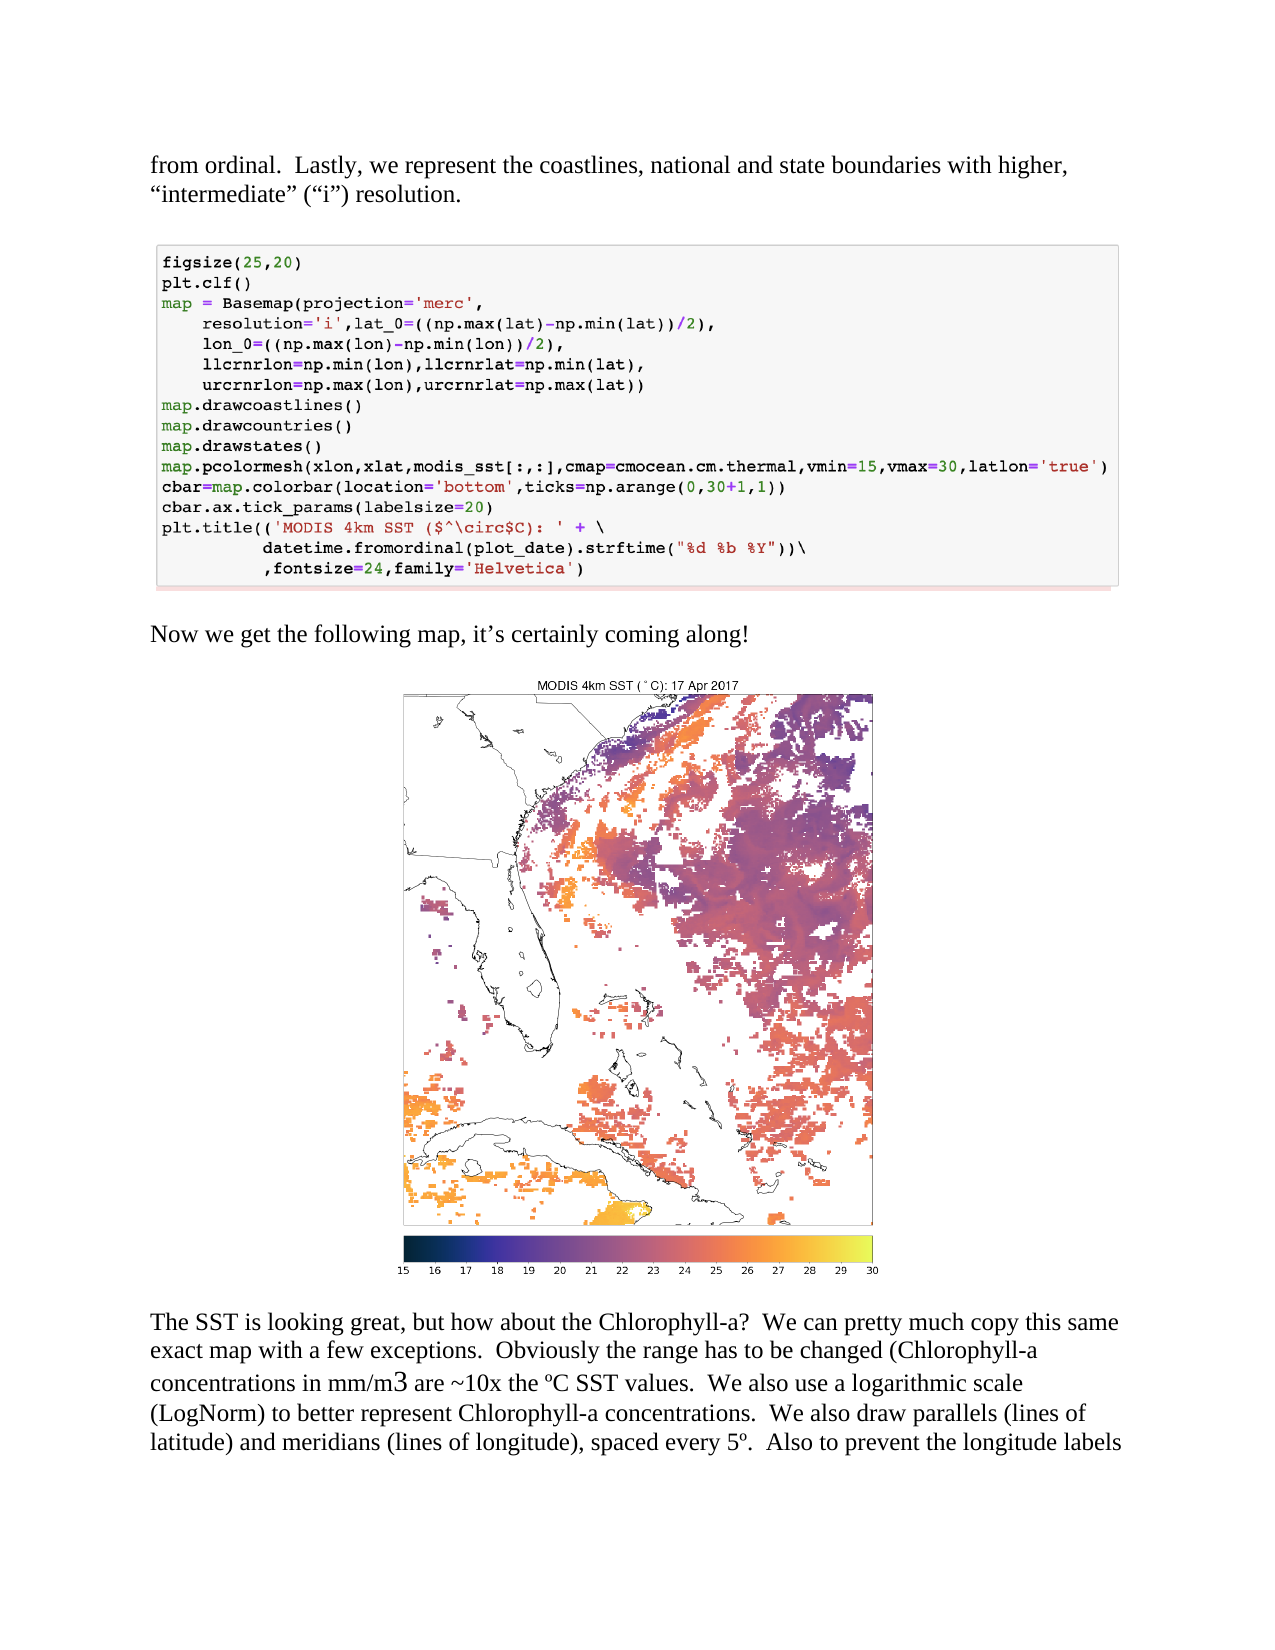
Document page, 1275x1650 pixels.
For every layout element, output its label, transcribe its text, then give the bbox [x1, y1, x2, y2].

picture [393, 677, 882, 1279]
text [150, 150, 1125, 207]
text Now we get the following map, it’s certainly coming along! [150, 619, 1125, 648]
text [150, 1307, 1125, 1455]
picture [150, 236, 1125, 591]
